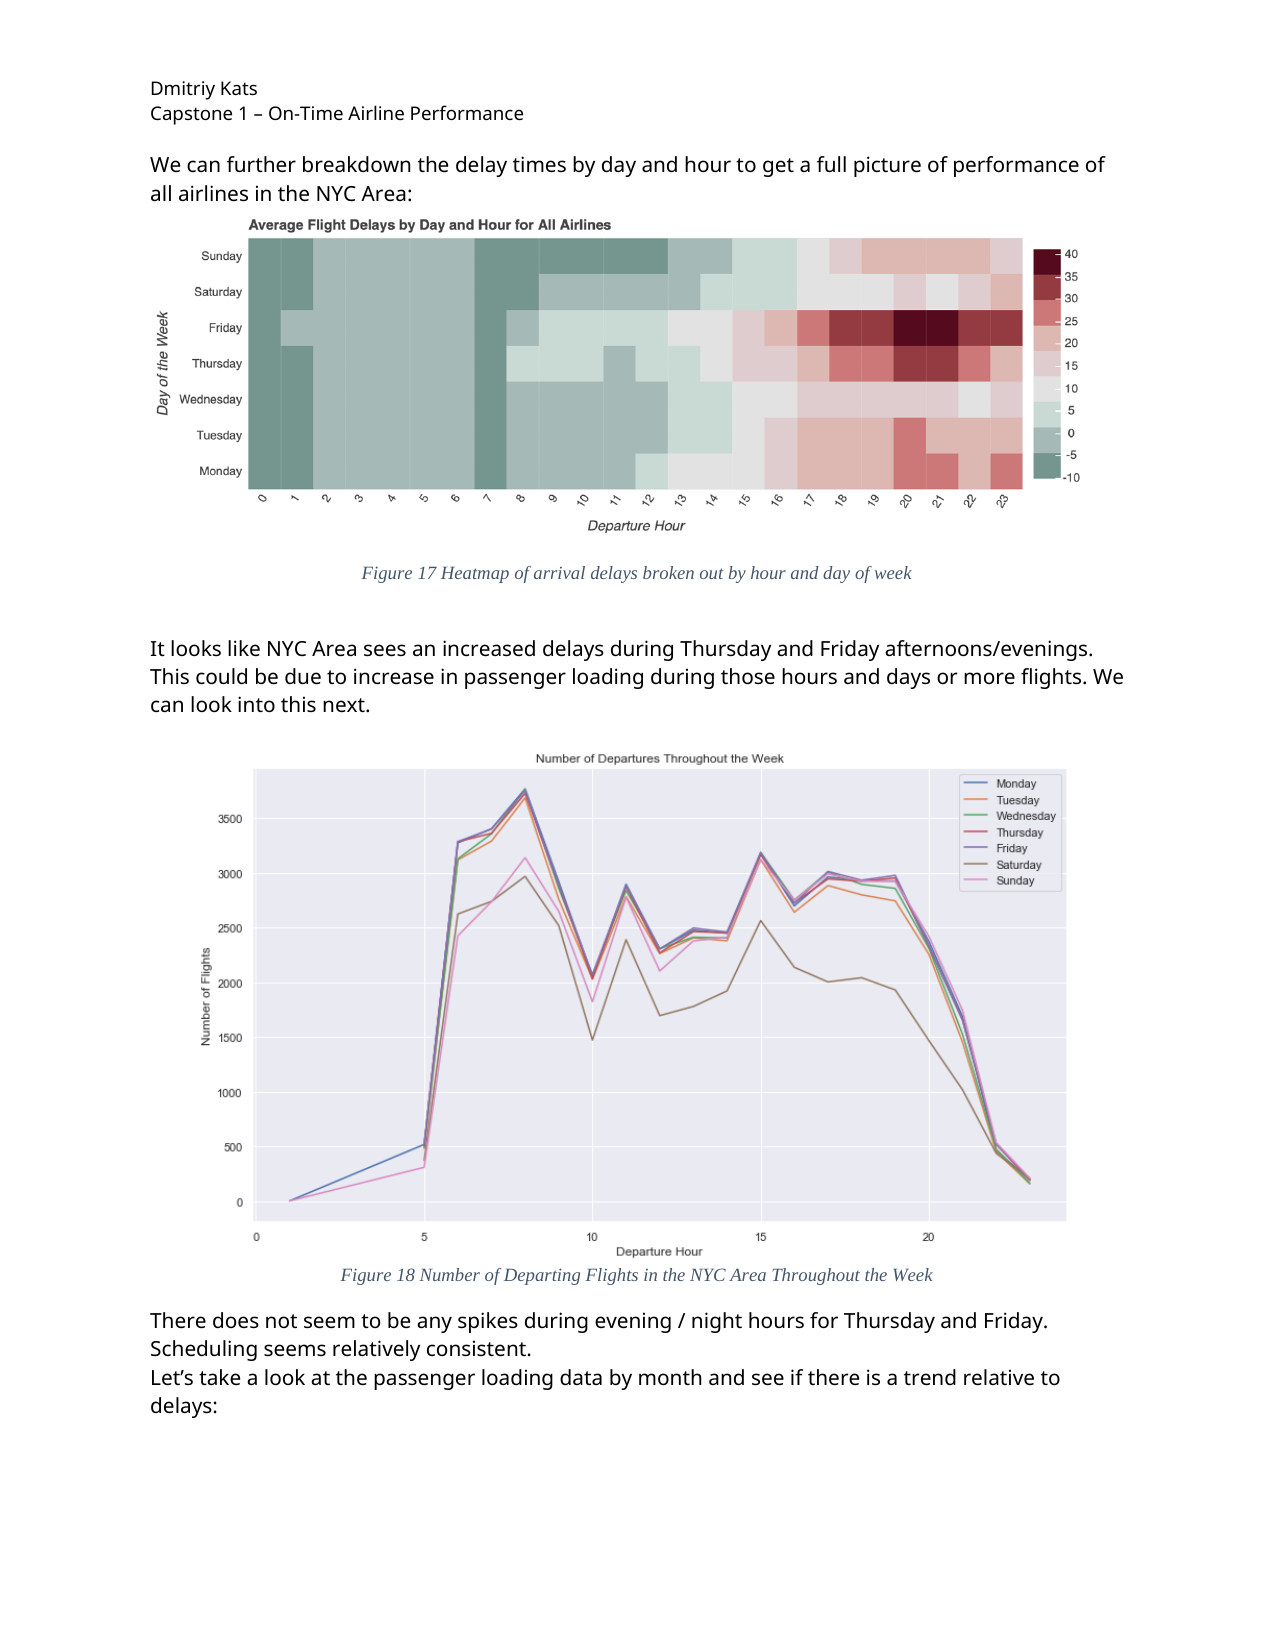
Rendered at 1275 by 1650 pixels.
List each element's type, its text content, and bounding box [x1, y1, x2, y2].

picture [195, 747, 1080, 1264]
text Let’s take a look at the passenger loading data by month and see if there is a trend relative to delays: [150, 1363, 1125, 1420]
text There does not seem to be any spikes during evening / night hours for Thursday and Friday. Scheduling seems relatively consistent. [150, 1306, 1125, 1363]
text It looks like NYC Area sees an increased delays during Thursday and Friday afternoons/evenings. This could be due to increase in passenger loading during those hours and days or more flights. We can look into this next. [150, 634, 1125, 719]
text We can further breakdown the delay times by day and hour to get a full picture of performance of all airlines in the NYC Area: [150, 150, 1125, 207]
text Figure 17 Heatmap of arrival delays broken out by hour and day of week [150, 562, 1125, 583]
text Figure 18 Number of Departing Flights in the NYC Area Throughout the Week [150, 1264, 1125, 1285]
picture [150, 207, 1125, 533]
